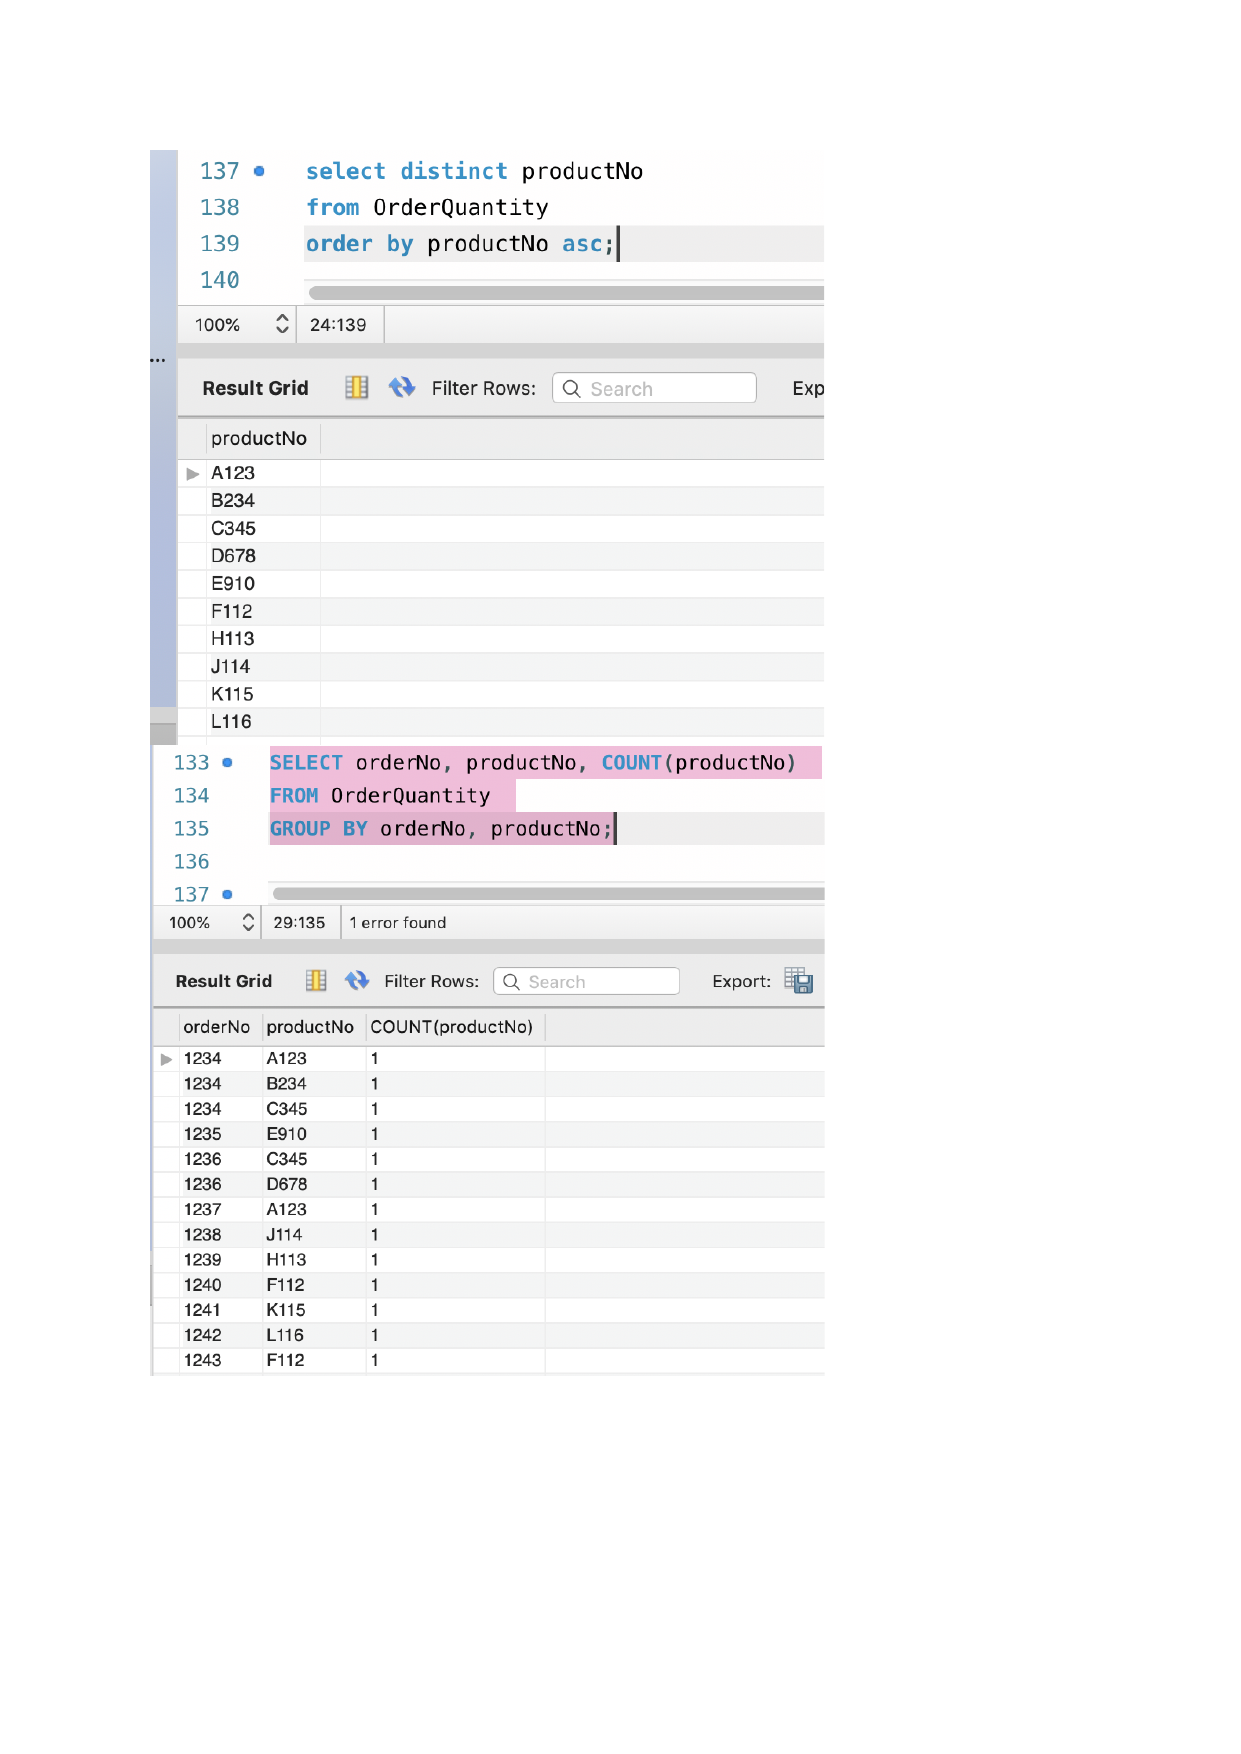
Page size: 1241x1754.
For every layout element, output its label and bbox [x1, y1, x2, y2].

picture [150, 150, 825, 1376]
